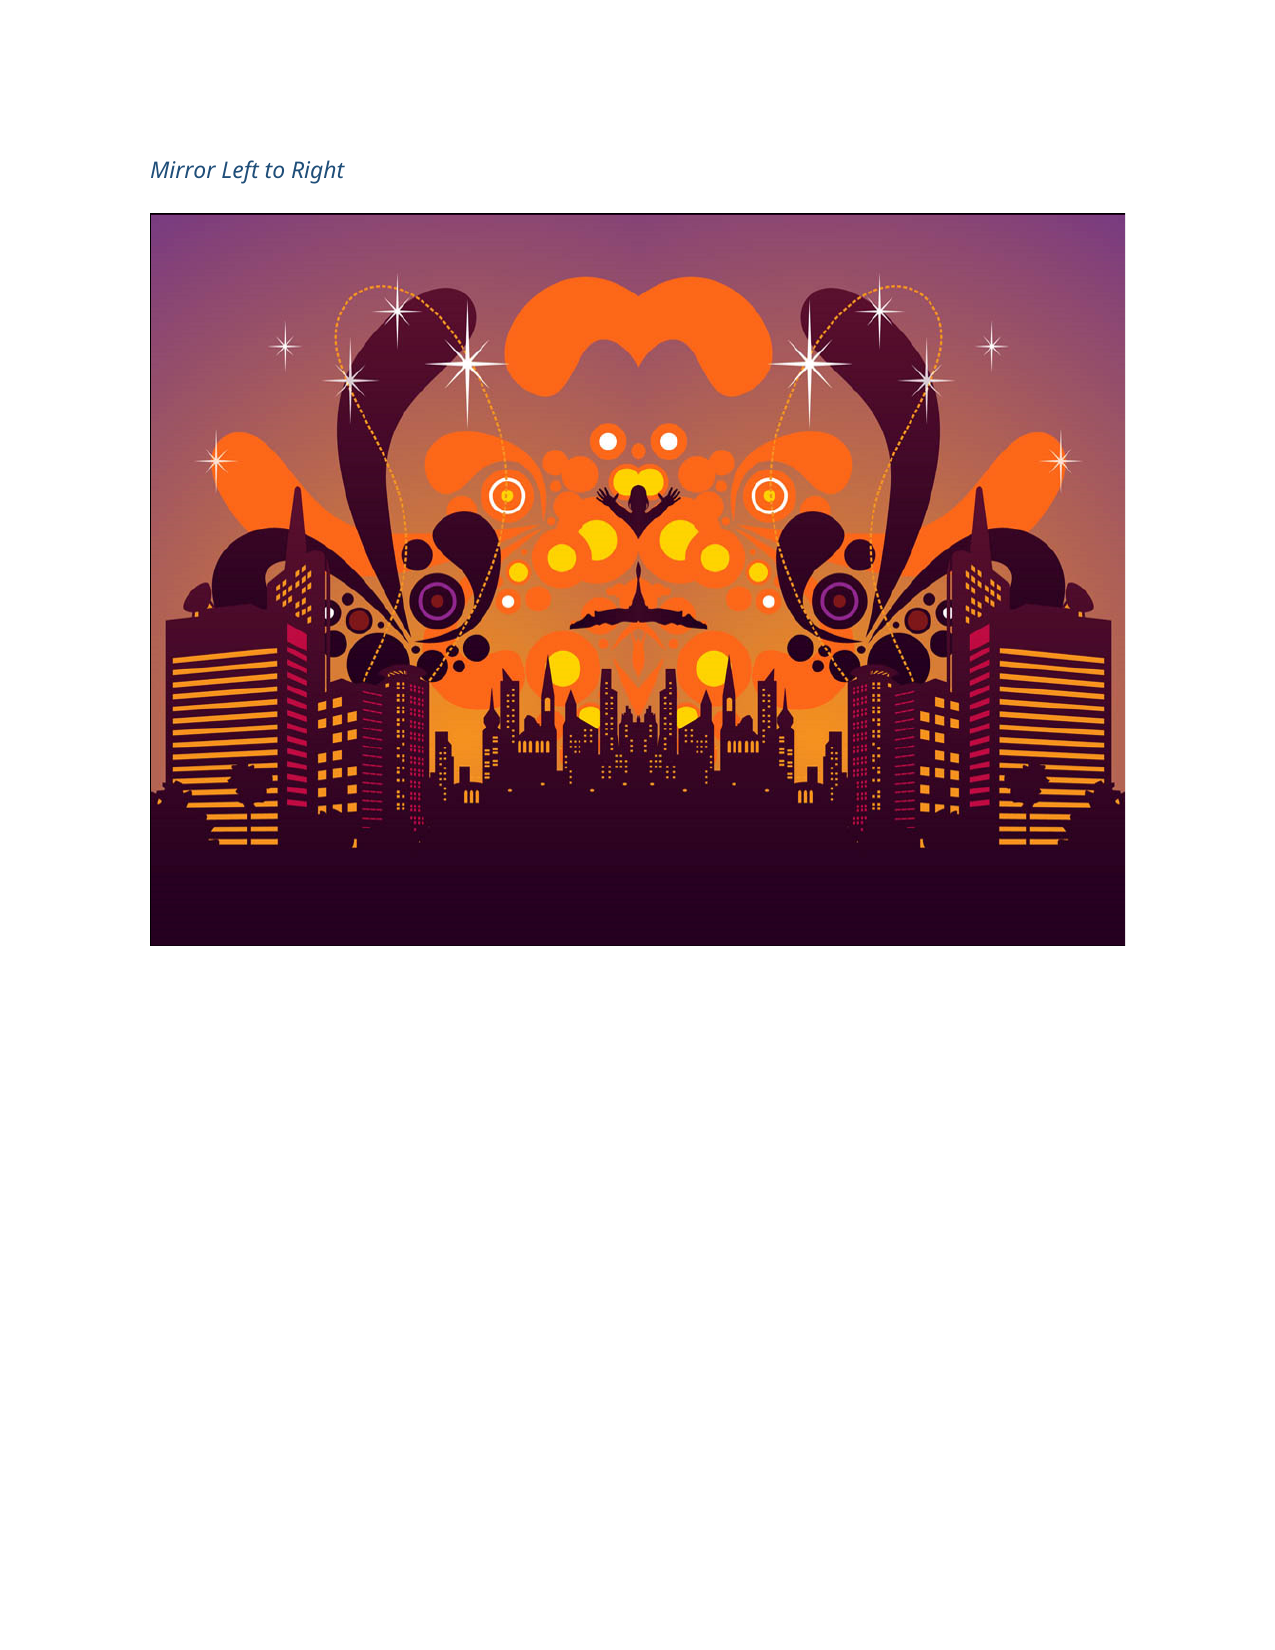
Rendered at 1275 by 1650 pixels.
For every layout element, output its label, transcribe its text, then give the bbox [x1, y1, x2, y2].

subtitle Mirror Left to Right [150, 154, 1125, 185]
picture [150, 213, 1125, 946]
